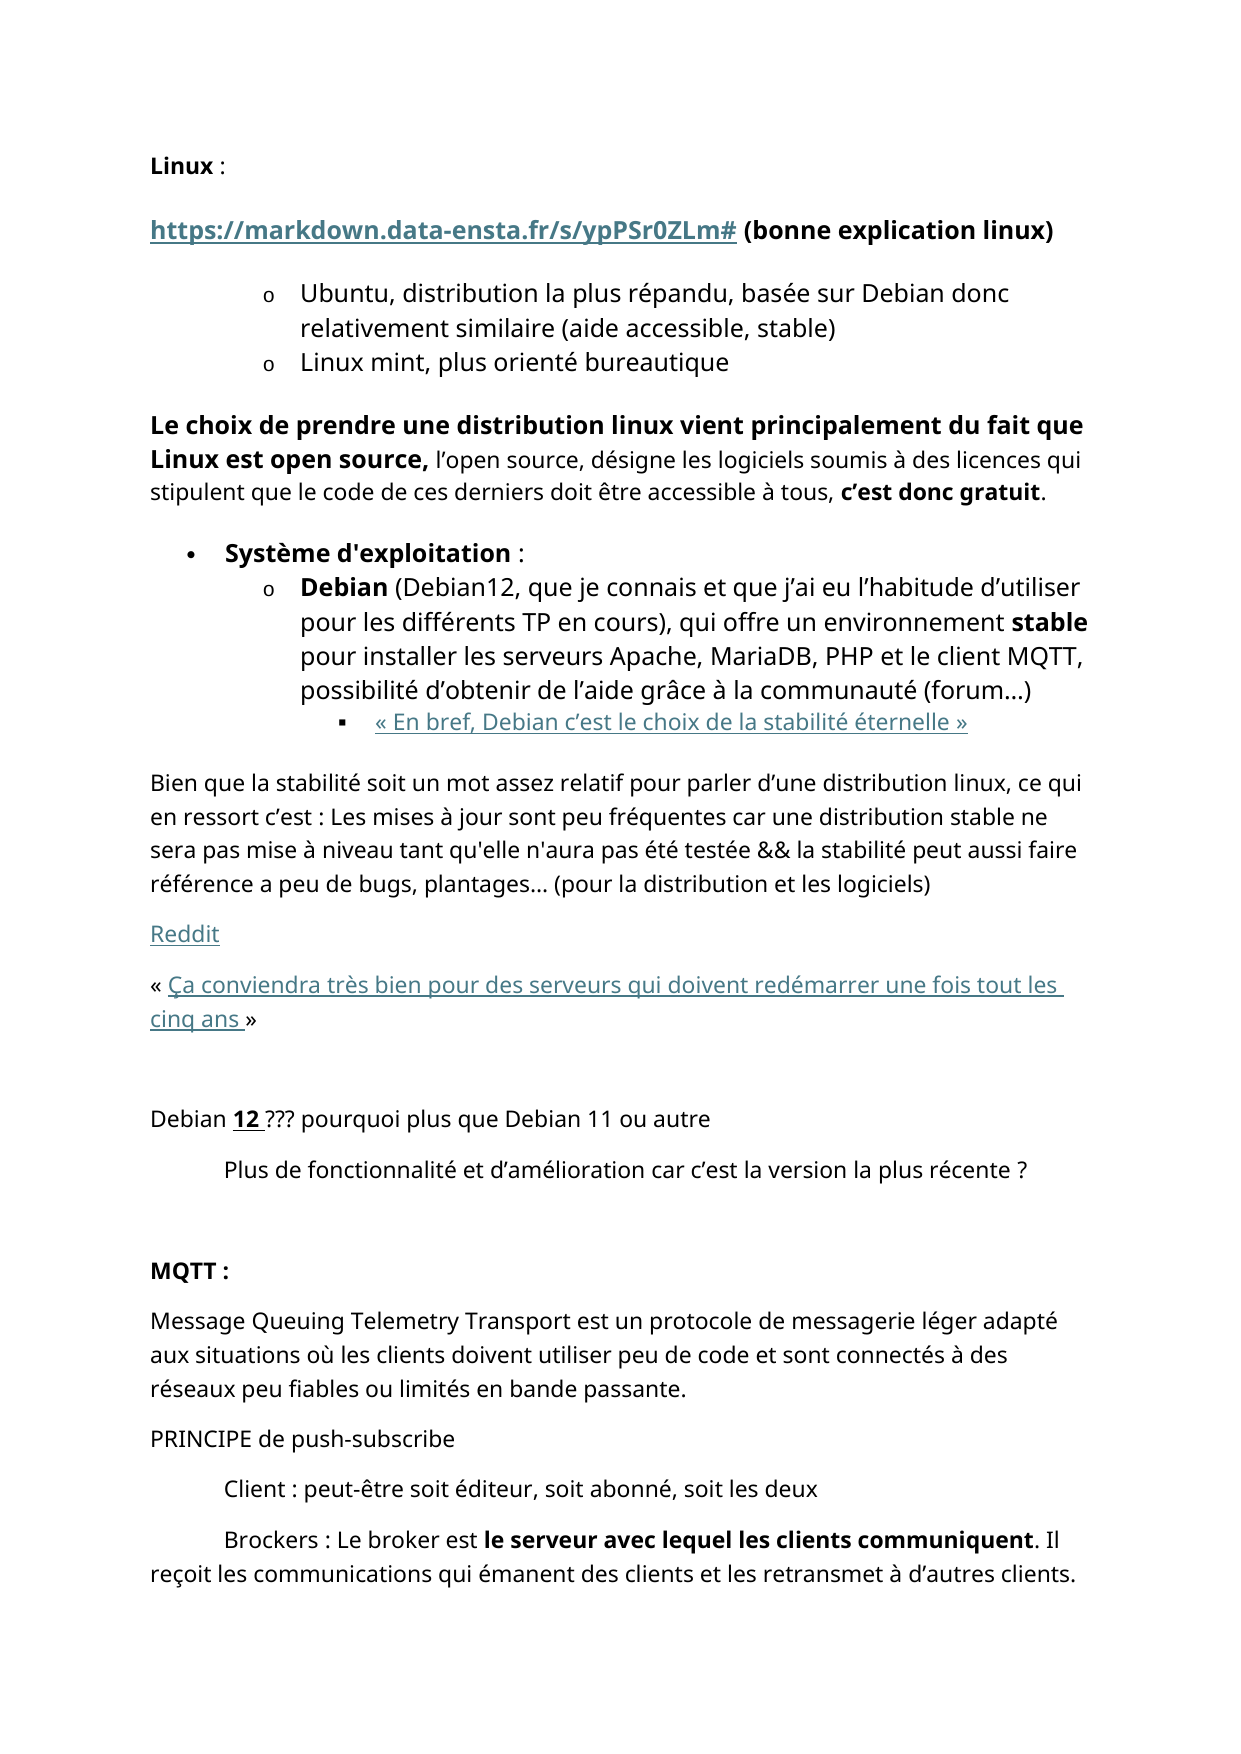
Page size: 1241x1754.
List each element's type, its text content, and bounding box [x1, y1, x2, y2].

text https://markdown.data-ensta.fr/s/ypPSr0ZLm# (bonne explication linux) [150, 213, 1090, 247]
text Reddit [150, 918, 1090, 950]
text Client : peut-être soit éditeur, soit abonné, soit les deux [150, 1473, 1090, 1505]
text « Ça conviendra très bien pour des serveurs qui doivent redémarrer une fois tout les cinq ans » [150, 969, 1090, 1034]
list Système d'exploitation : [187, 536, 1090, 570]
text MQTT : [150, 1255, 1090, 1286]
text Le choix de prendre une distribution linux vient principalement du fait que Linux est open source, l’open source, désigne les logiciels soumis à des licences qui stipulent que le code de ces derniers doit être accessible à tous, c’est donc gratuit. [150, 407, 1090, 507]
text Plus de fonctionnalité et d’amélioration car c’est la version la plus récente ? [150, 1154, 1090, 1185]
list Linux mint, plus orienté bureautique [262, 344, 1090, 378]
text Message Queuing Telemetry Transport est un protocole de messagerie léger adapté aux situations où les clients doivent utiliser peu de code et sont connectés à des réseaux peu fiables ou limités en bande passante. [150, 1305, 1090, 1404]
list Ubuntu, distribution la plus répandu, basée sur Debian donc relativement similaire (aide accessible, stable) [262, 276, 1090, 344]
text Debian 12 ??? pourquoi plus que Debian 11 ou autre [150, 1103, 1090, 1135]
list « En bref, Debian c’est le choix de la stabilité éternelle » [337, 706, 1090, 738]
text Brockers : Le broker est le serveur avec lequel les clients communiquent. Il reçoit les communications qui émanent des clients et les retransmet à d’autres clients. [150, 1524, 1090, 1589]
text PRINCIPE de push-subscribe [150, 1423, 1090, 1454]
list Debian (Debian12, que je connais et que j’ai eu l’habitude d’utiliser pour les différents TP en cours), qui offre un environnement stable pour installer les serveurs Apache, MariaDB, PHP et le client MQTT, possibilité d’obtenir de l’aide grâce à la communauté (forum…) [262, 570, 1090, 706]
text Linux : [150, 150, 1090, 181]
text Bien que la stabilité soit un mot assez relatif pour parler d’une distribution linux, ce qui en ressort c’est : Les mises à jour sont peu fréquentes car une distribution stable ne sera pas mise à niveau tant qu'elle n'aura pas été testée && la stabilité peut aussi faire référence a peu de bugs, plantages… (pour la distribution et les logiciels) [150, 767, 1090, 899]
